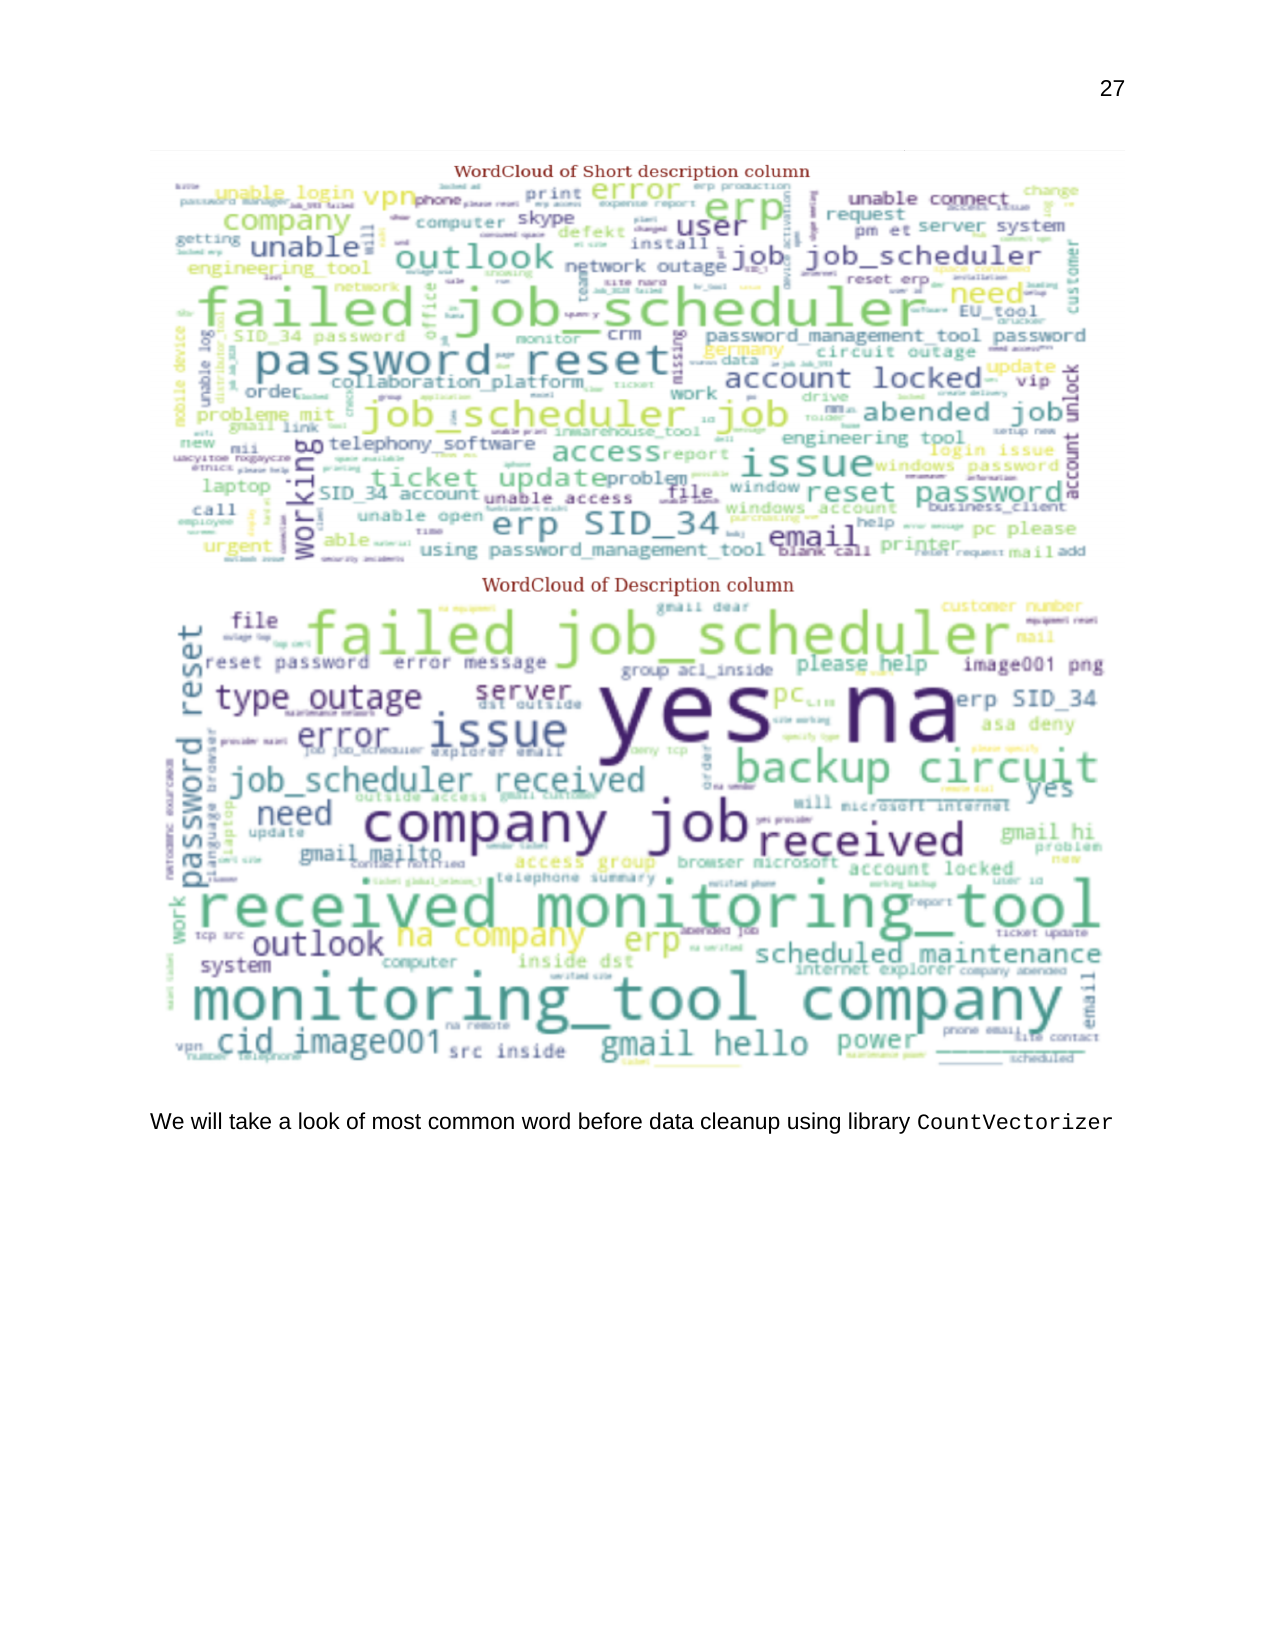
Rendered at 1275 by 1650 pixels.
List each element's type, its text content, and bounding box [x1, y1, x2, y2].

text We will take a look of most common word before data cleanup using library CountVectorizer [150, 1108, 1125, 1136]
picture [150, 150, 1125, 568]
picture [150, 571, 1125, 1074]
